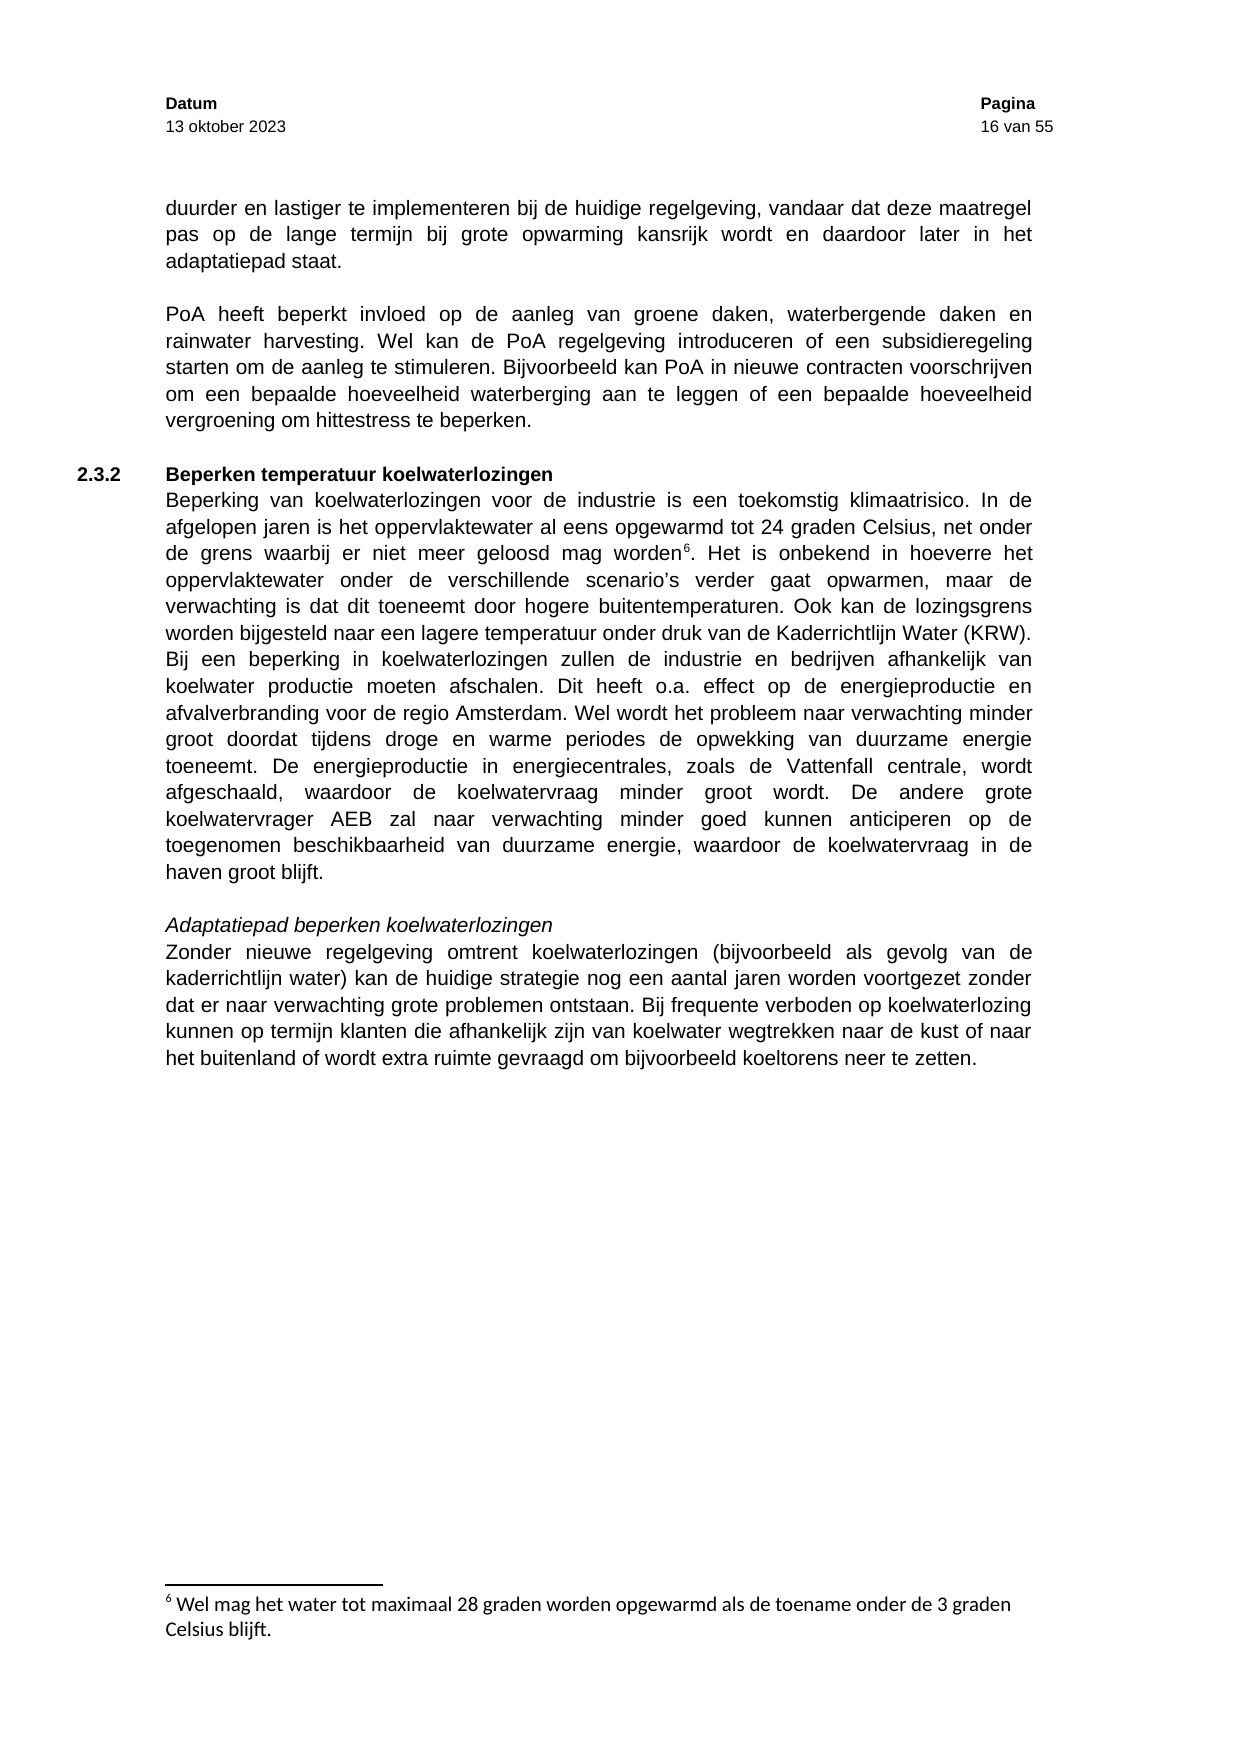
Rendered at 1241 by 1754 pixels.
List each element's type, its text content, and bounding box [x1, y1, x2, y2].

text Zonder nieuwe regelgeving omtrent koelwaterlozingen (bijvoorbeeld als gevolg van de kaderrichtlijn water) kan de huidige strategie nog een aantal jaren worden voortgezet zonder dat er naar verwachting grote problemen ontstaan. Bij frequente verboden op koelwaterlozing kunnen op termijn klanten die afhankelijk zijn van koelwater wegtrekken naar de kust of naar het buitenland of wordt extra ruimte gevraagd om bijvoorbeeld koeltorens neer te zetten. [165, 937, 1033, 1070]
subtitle Beperken temperatuur koelwaterlozingen [77, 459, 1033, 485]
text PoA heeft beperkt invloed op de aanleg van groene daken, waterbergende daken en rainwater harvesting. Wel kan de PoA regelgeving introduceren of een subsidieregeling starten om de aanleg te stimuleren. Bijvoorbeeld kan PoA in nieuwe contracten voorschrijven om een bepaalde hoeveelheid waterberging aan te leggen of een bepaalde hoeveelheid vergroening om hittestress te beperken. [165, 299, 1033, 432]
text Adaptatiepad beperken koelwaterlozingen [165, 910, 1033, 937]
text Beperking van koelwaterlozingen voor de industrie is een toekomstig klimaatrisico. In de afgelopen jaren is het oppervlaktewater al eens opgewarmd tot 24 graden Celsius, net onder de grens waarbij er niet meer geloosd mag worden. Het is onbekend in hoeverre het oppervlaktewater onder de verschillende scenario’s verder gaat opwarmen, maar de verwachting is dat dit toeneemt door hogere buitentemperaturen. Ook kan de lozingsgrens worden bijgesteld naar een lagere temperatuur onder druk van de Kaderrichtlijn Water (KRW). Bij een beperking in koelwaterlozingen zullen de industrie en bedrijven afhankelijk van koelwater productie moeten afschalen. Dit heeft o.a. effect op de energieproductie en afvalverbranding voor de regio Amsterdam. Wel wordt het probleem naar verwachting minder groot doordat tijdens droge en warme periodes de opwekking van duurzame energie toeneemt. De energieproductie in energiecentrales, zoals de Vattenfall centrale, wordt afgeschaald, waardoor de koelwatervraag minder groot wordt. De andere grote koelwatervrager AEB zal naar verwachting minder goed kunnen anticiperen op de toegenomen beschikbaarheid van duurzame energie, waardoor de koelwatervraag in de haven groot blijft. [165, 485, 1033, 884]
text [165, 193, 1033, 273]
